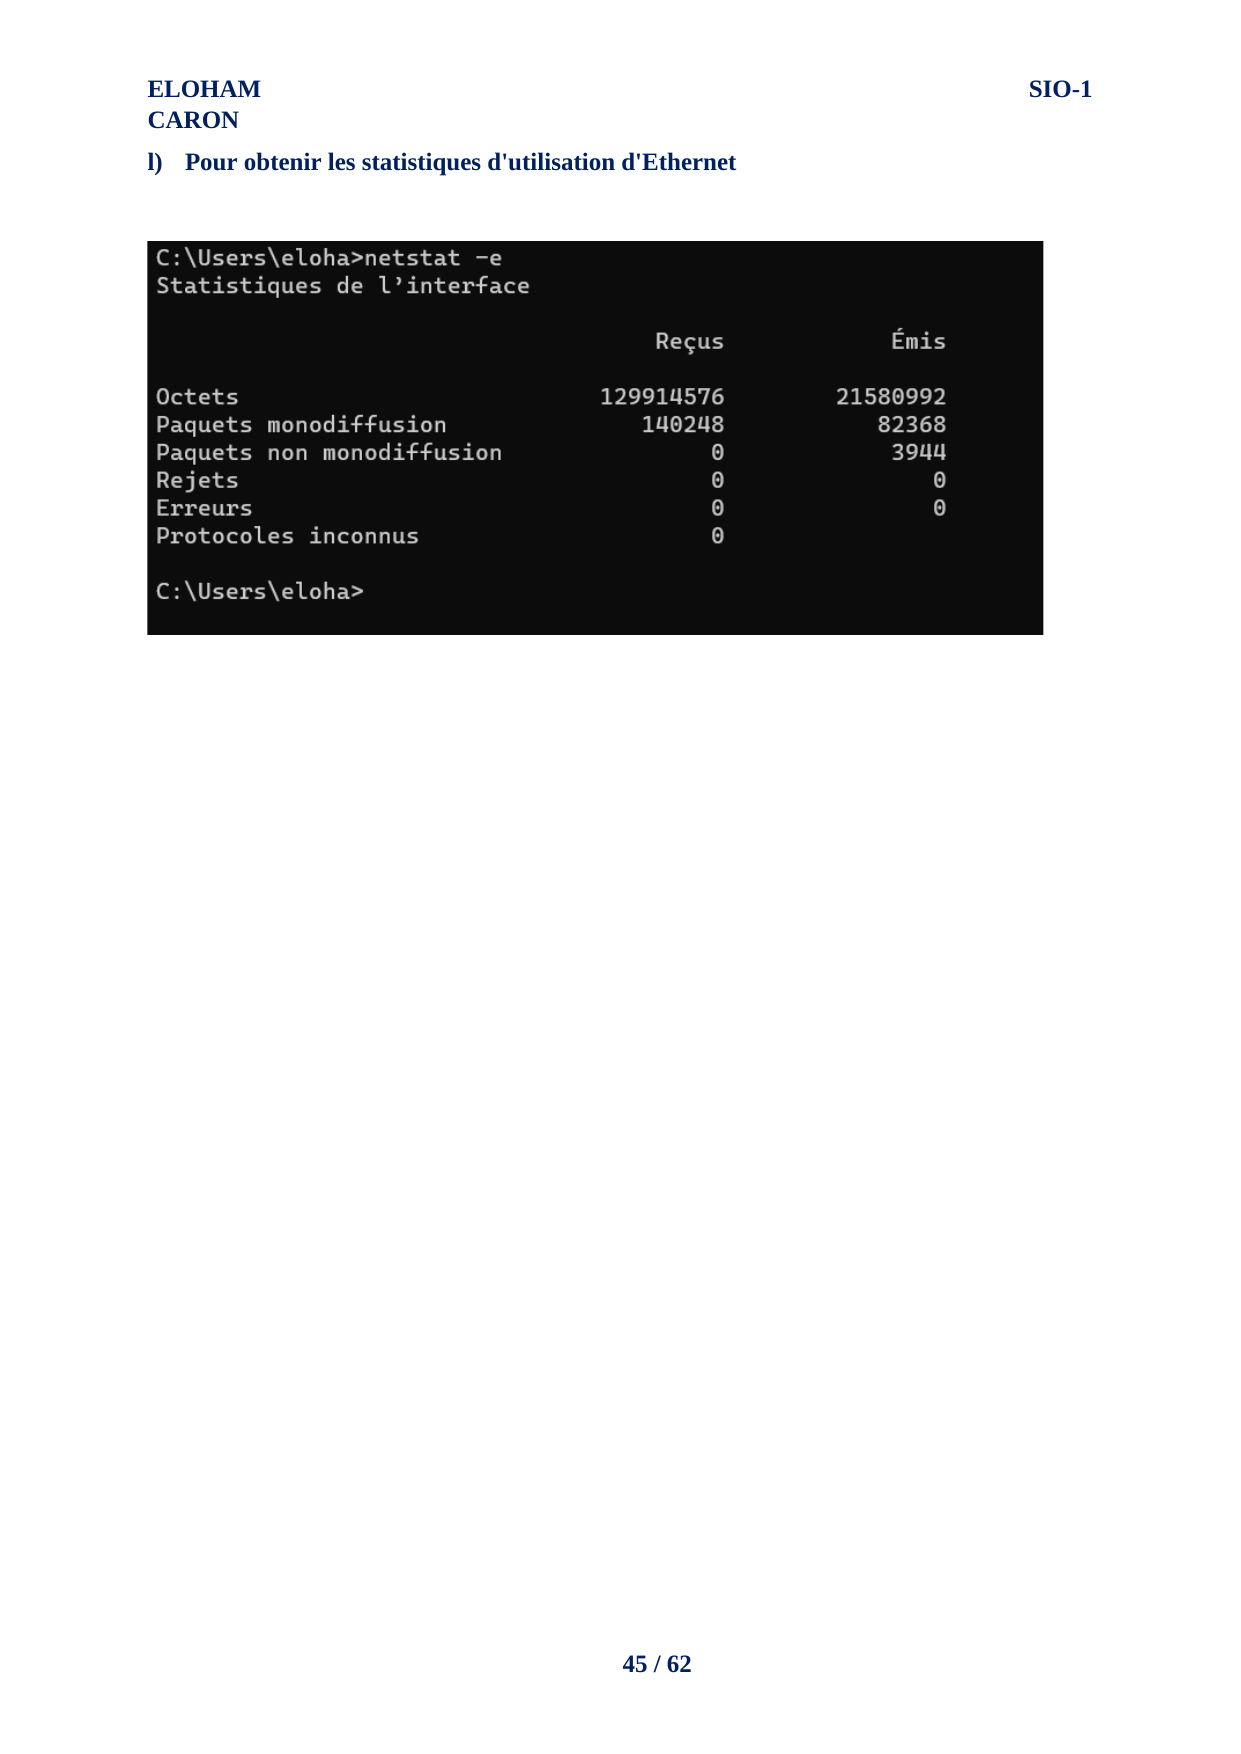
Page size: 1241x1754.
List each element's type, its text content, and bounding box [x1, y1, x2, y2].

picture [147, 241, 1044, 635]
subtitle Pour obtenir les statistiques d'utilisation d'Ethernet [147, 147, 1173, 176]
